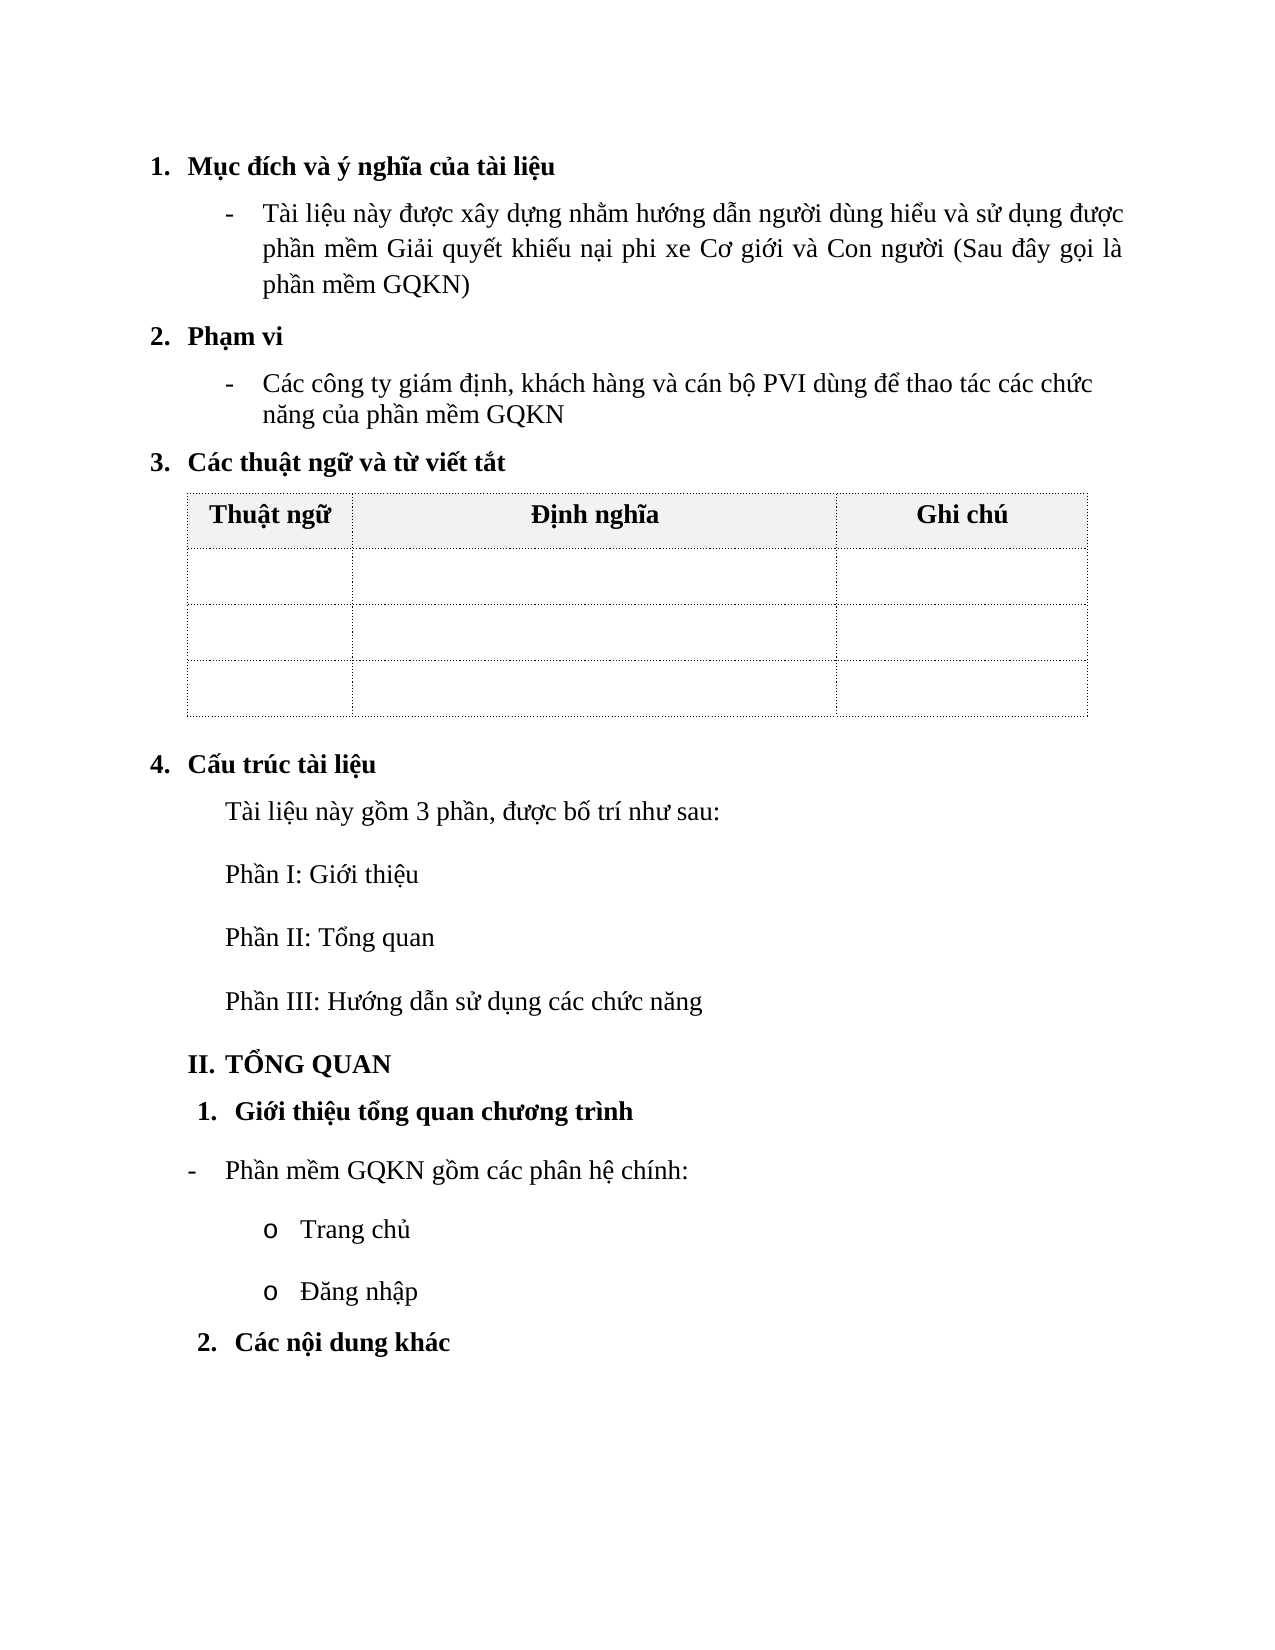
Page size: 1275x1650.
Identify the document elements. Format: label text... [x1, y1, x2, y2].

table_cell [837, 660, 1088, 716]
table_cell [353, 548, 837, 604]
subtitle Cấu trúc tài liệu [150, 748, 1125, 779]
text Phần I: Giới thiệu [225, 858, 1125, 889]
text Phần III: Hướng dẫn sử dụng các chức năng [225, 984, 1125, 1016]
table_cell [187, 548, 353, 604]
table_cell [187, 604, 353, 660]
table_cell [353, 660, 837, 716]
subtitle Các nội dung khác [197, 1326, 1125, 1357]
table_cell [837, 604, 1088, 660]
text Tài liệu này gồm 3 phần, được bố trí như sau: [225, 794, 1125, 826]
list Đăng nhập [262, 1276, 1123, 1309]
subtitle Phạm vi [150, 321, 1125, 352]
list Trang chủ [262, 1213, 1123, 1246]
table_header Định nghĩa [353, 493, 837, 548]
text Phần II: Tổng quan [225, 921, 1125, 952]
subtitle Mục đích và ý nghĩa của tài liệu [150, 150, 1125, 181]
table_header Thuật ngữ [187, 493, 353, 548]
table_cell [837, 548, 1088, 604]
list Tài liệu này được xây dựng nhằm hướng dẫn người dùng hiểu và sử dụng được phần mềm Giải quyết khiếu nại phi xe Cơ giới và Con người (Sau đây gọi là phần mềm GQKN) [225, 197, 1125, 299]
table_header Ghi chú [837, 493, 1088, 548]
table_cell [187, 660, 353, 716]
table_cell [353, 604, 837, 660]
list Các công ty giám định, khách hàng và cán bộ PVI dùng để thao tác các chức năng của phần mềm GQKN [225, 367, 1119, 429]
subtitle TỔNG QUAN [187, 1048, 1125, 1079]
subtitle Các thuật ngữ và từ viết tắt [150, 446, 1125, 477]
list Phần mềm GQKN gồm các phân hệ chính: [187, 1154, 1123, 1185]
subtitle Giới thiệu tổng quan chương trình [197, 1094, 1125, 1126]
